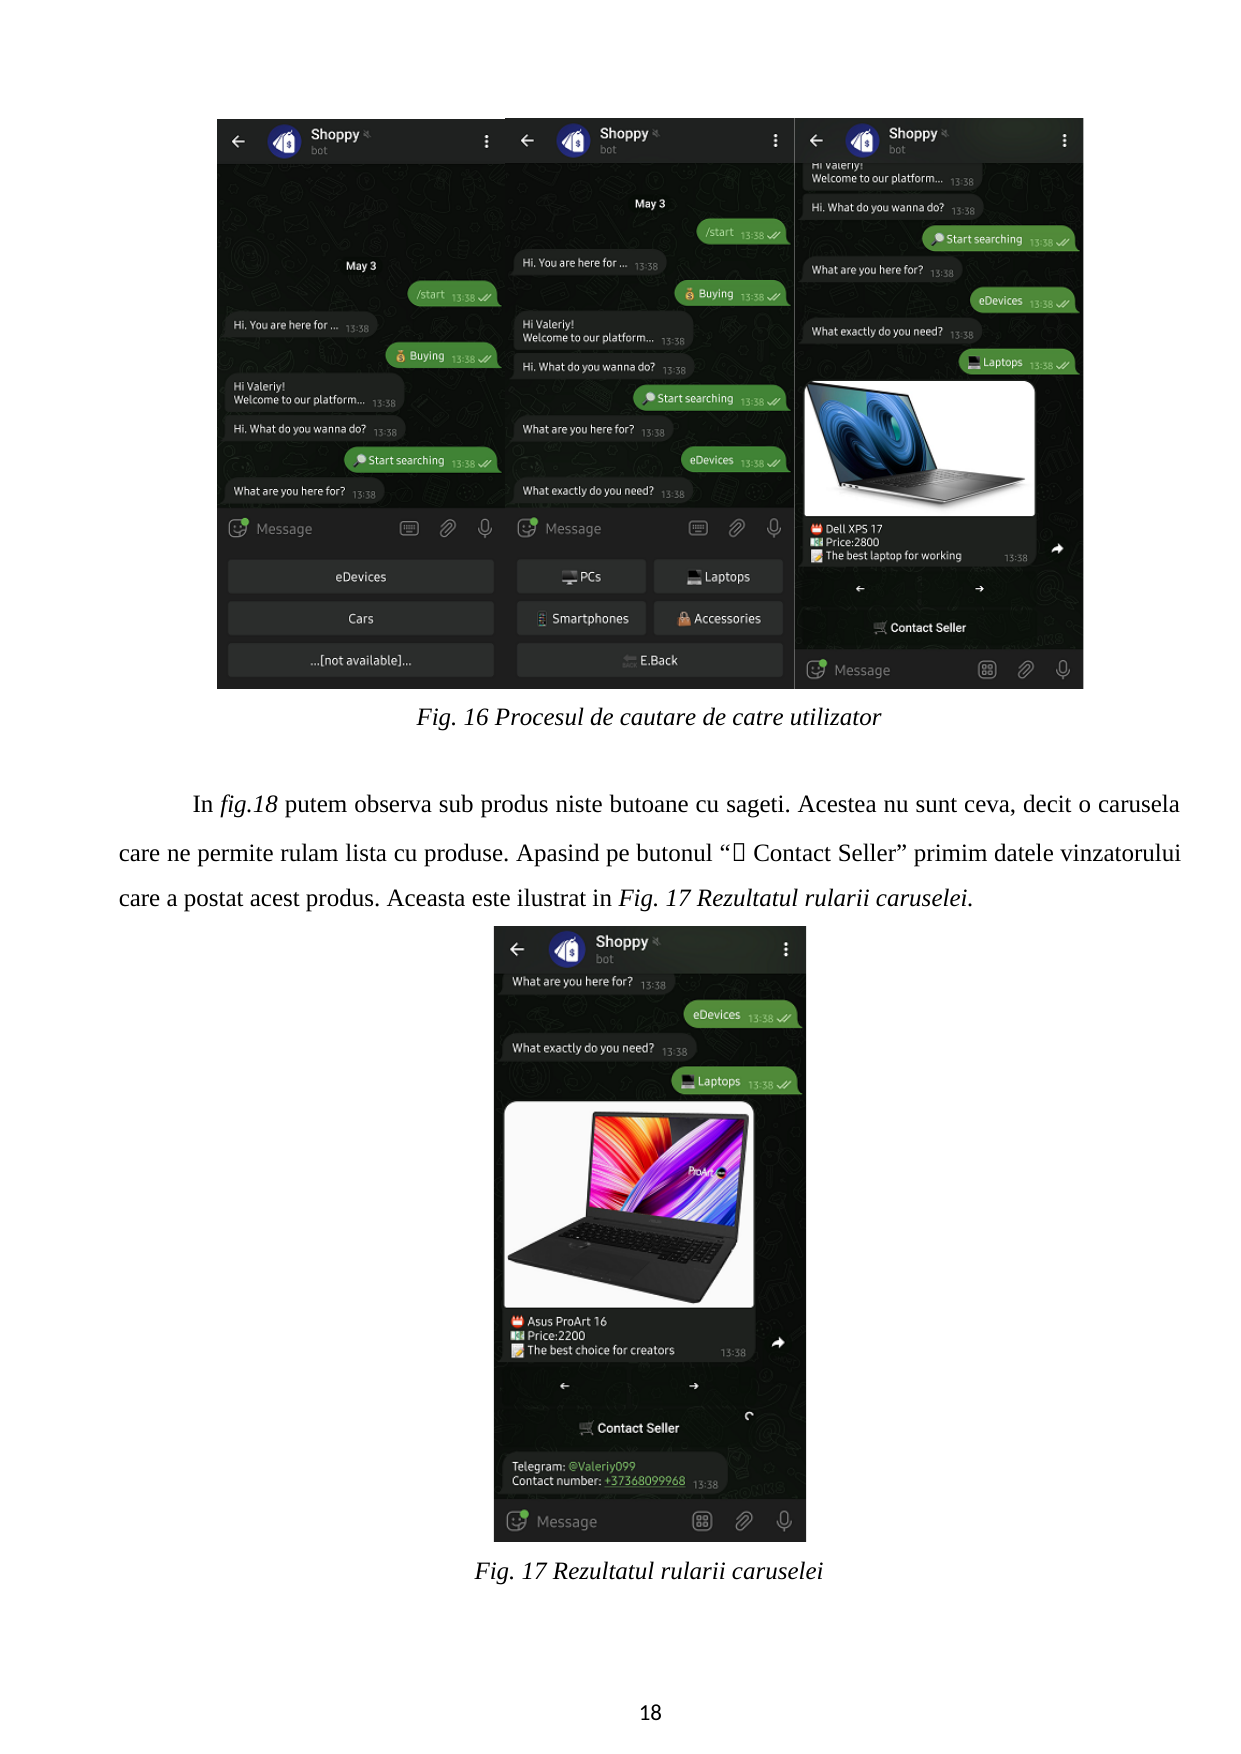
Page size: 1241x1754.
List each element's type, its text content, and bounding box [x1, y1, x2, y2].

text Fig. 16 Procesul de cautare de catre utilizator [118, 702, 1182, 731]
picture [493, 926, 807, 1542]
text In fig.18 putem observa sub produs niste butoane cu sageti. Acestea nu sunt ceva, decit o carusela care ne permite rulam lista cu produse. Apasind pe butonul “🛒 Contact Seller” primim datele vinzatorului care a postat acest produs. Aceasta este ilustrat in Fig. 17 Rezultatul rularii caruselei. [118, 789, 1182, 912]
picture [217, 118, 1084, 689]
